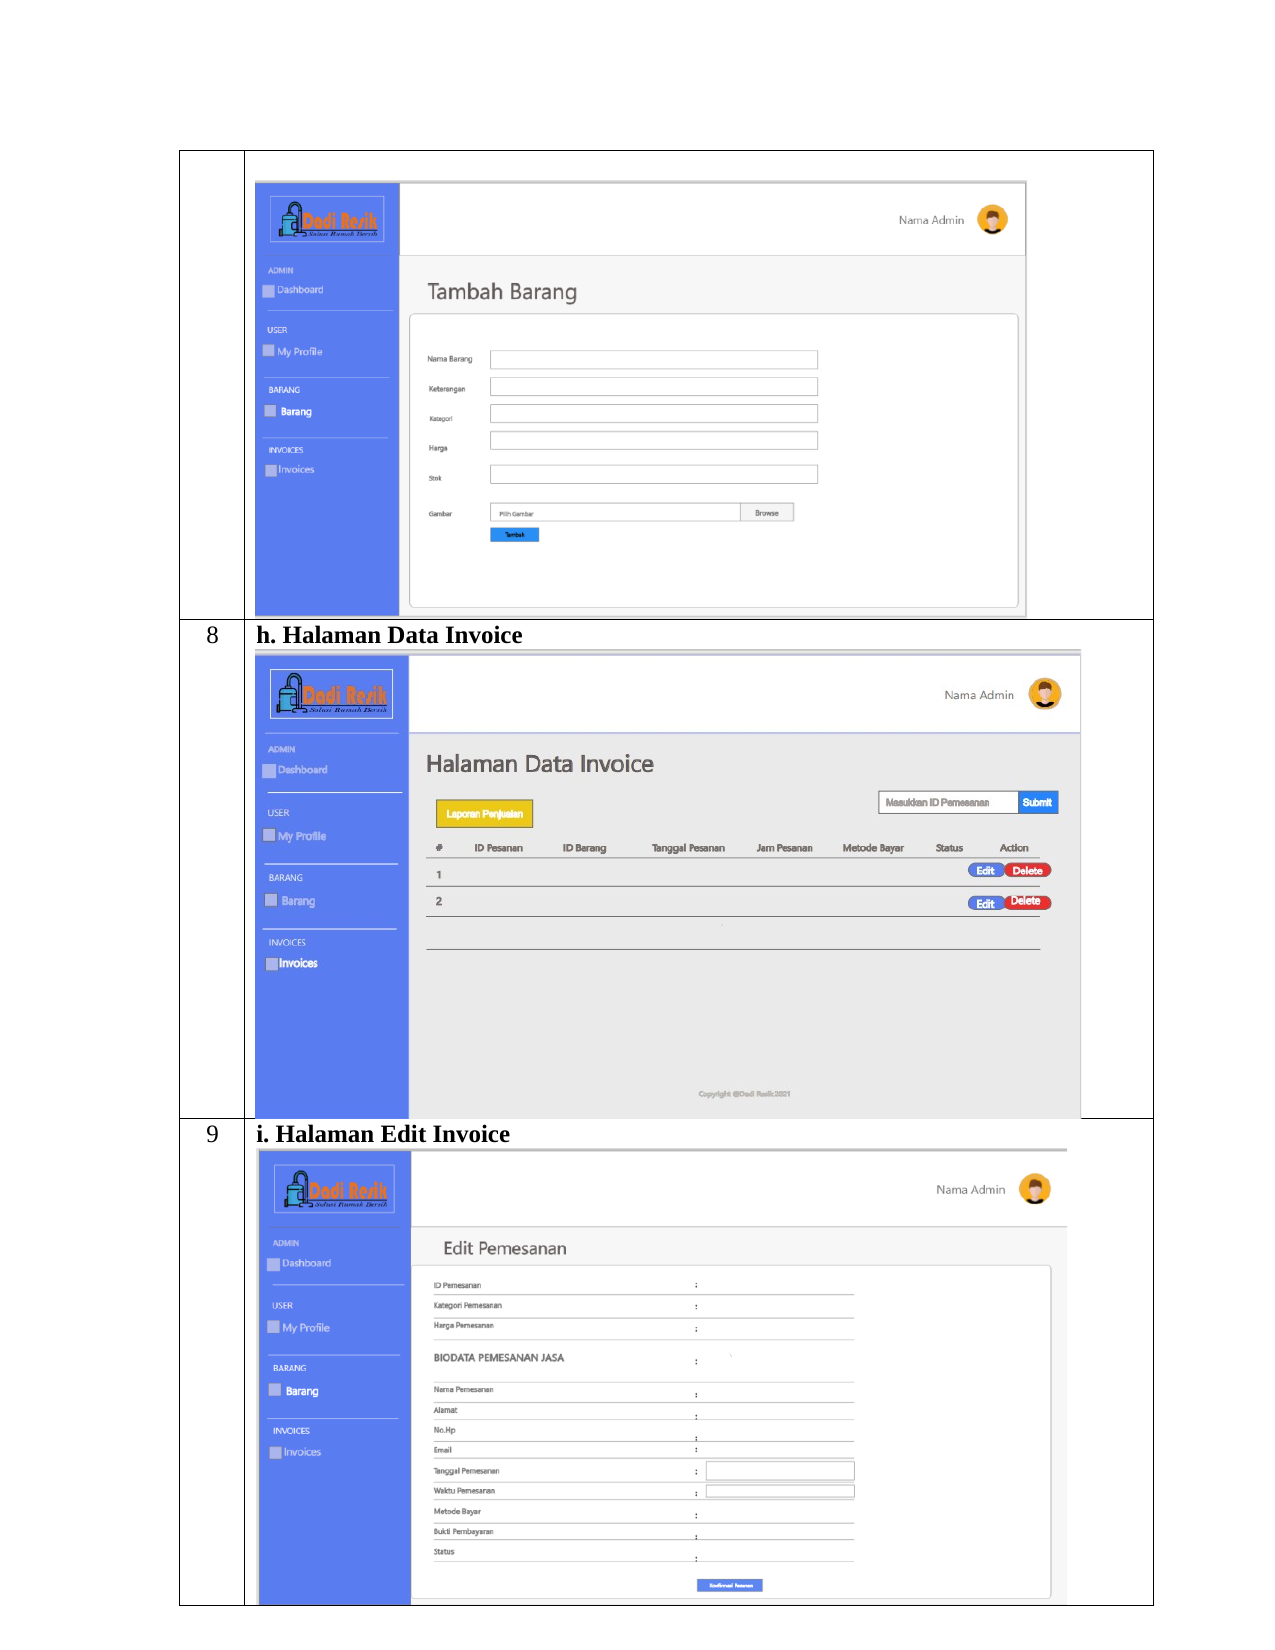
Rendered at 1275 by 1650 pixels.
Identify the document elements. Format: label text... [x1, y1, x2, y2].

table_cell i. Halaman Edit Invoice [245, 1119, 1153, 1604]
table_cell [245, 151, 1153, 619]
table_cell 8 [180, 620, 244, 1118]
picture [255, 649, 1082, 1119]
table_cell 9 [180, 1119, 244, 1604]
picture [255, 180, 1028, 619]
table_cell h. Halaman Data Invoice [245, 620, 1153, 1118]
table_cell 7 [180, 151, 244, 619]
picture [256, 1148, 1068, 1605]
